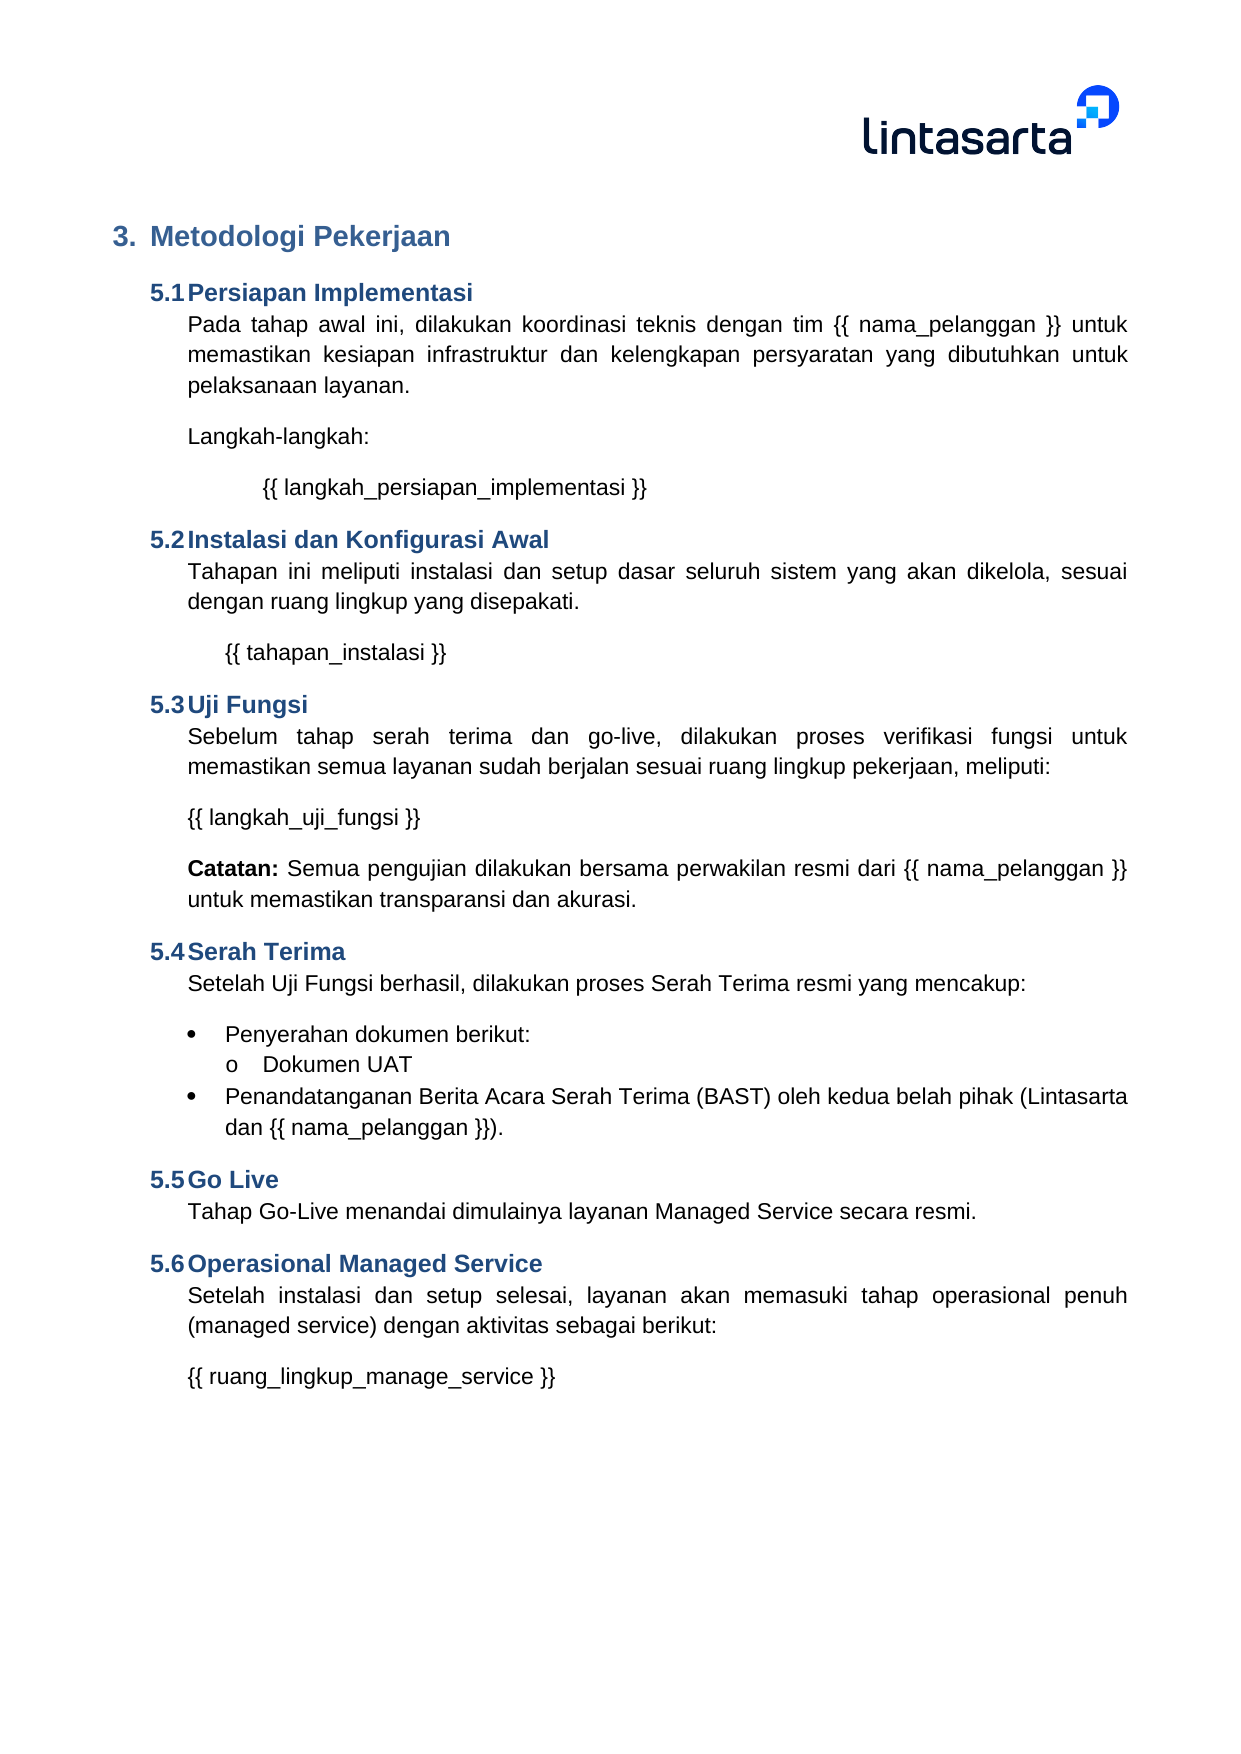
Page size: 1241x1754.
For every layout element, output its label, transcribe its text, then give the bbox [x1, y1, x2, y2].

text Setelah Uji Fungsi berhasil, dilakukan proses Serah Terima resmi yang mencakup: [187, 969, 1128, 996]
subtitle Go Live [150, 1164, 1128, 1193]
picture [856, 75, 1129, 169]
subtitle Persiapan Implementasi [150, 278, 1128, 307]
list Penandatanganan Berita Acara Serah Terima (BAST) oleh kedua belah pihak (Lintasarta dan {{ nama_pelanggan }}). [187, 1083, 1128, 1140]
subtitle Serah Terima [150, 937, 1128, 965]
text Catatan: Semua pengujian dilakukan bersama perwakilan resmi dari {{ nama_pelanggan }} untuk memastikan transparansi dan akurasi. [187, 855, 1128, 912]
text Tahap Go-Live menandai dimulainya layanan Managed Service secara resmi. [187, 1198, 1128, 1224]
subtitle Uji Fungsi [150, 690, 1128, 719]
subtitle Operasional Managed Service [150, 1249, 1128, 1277]
text Pada tahap awal ini, dilakukan koordinasi teknis dengan tim {{ nama_pelanggan }} untuk memastikan kesiapan infrastruktur dan kelengkapan persyaratan yang dibutuhkan untuk pelaksanaan layanan. [187, 311, 1128, 398]
list {{ langkah_persiapan_implementasi }} [262, 474, 1128, 500]
subtitle Instalasi dan Konfigurasi Awal [150, 525, 1128, 553]
text Langkah-langkah: [187, 423, 1128, 449]
list {{ tahapan_instalasi }} [225, 639, 1128, 665]
subtitle Metodologi Pekerjaan [112, 219, 1128, 252]
text Sebelum tahap serah terima dan go-live, dilakukan proses verifikasi fungsi untuk memastikan semua layanan sudah berjalan sesuai ruang lingkup pekerjaan, meliputi: [187, 723, 1128, 779]
list Penyerahan dokumen berikut: [187, 1021, 1128, 1047]
text Setelah instalasi dan setup selesai, layanan akan memasuki tahap operasional penuh (managed service) dengan aktivitas sebagai berikut: [187, 1282, 1128, 1338]
list Dokumen UAT [225, 1051, 1128, 1079]
list {{ langkah_uji_fungsi }} [187, 804, 1128, 831]
list {{ ruang_lingkup_manage_service }} [187, 1363, 1128, 1389]
text Tahapan ini meliputi instalasi dan setup dasar seluruh sistem yang akan dikelola, sesuai dengan ruang lingkup yang disepakati. [187, 558, 1128, 614]
